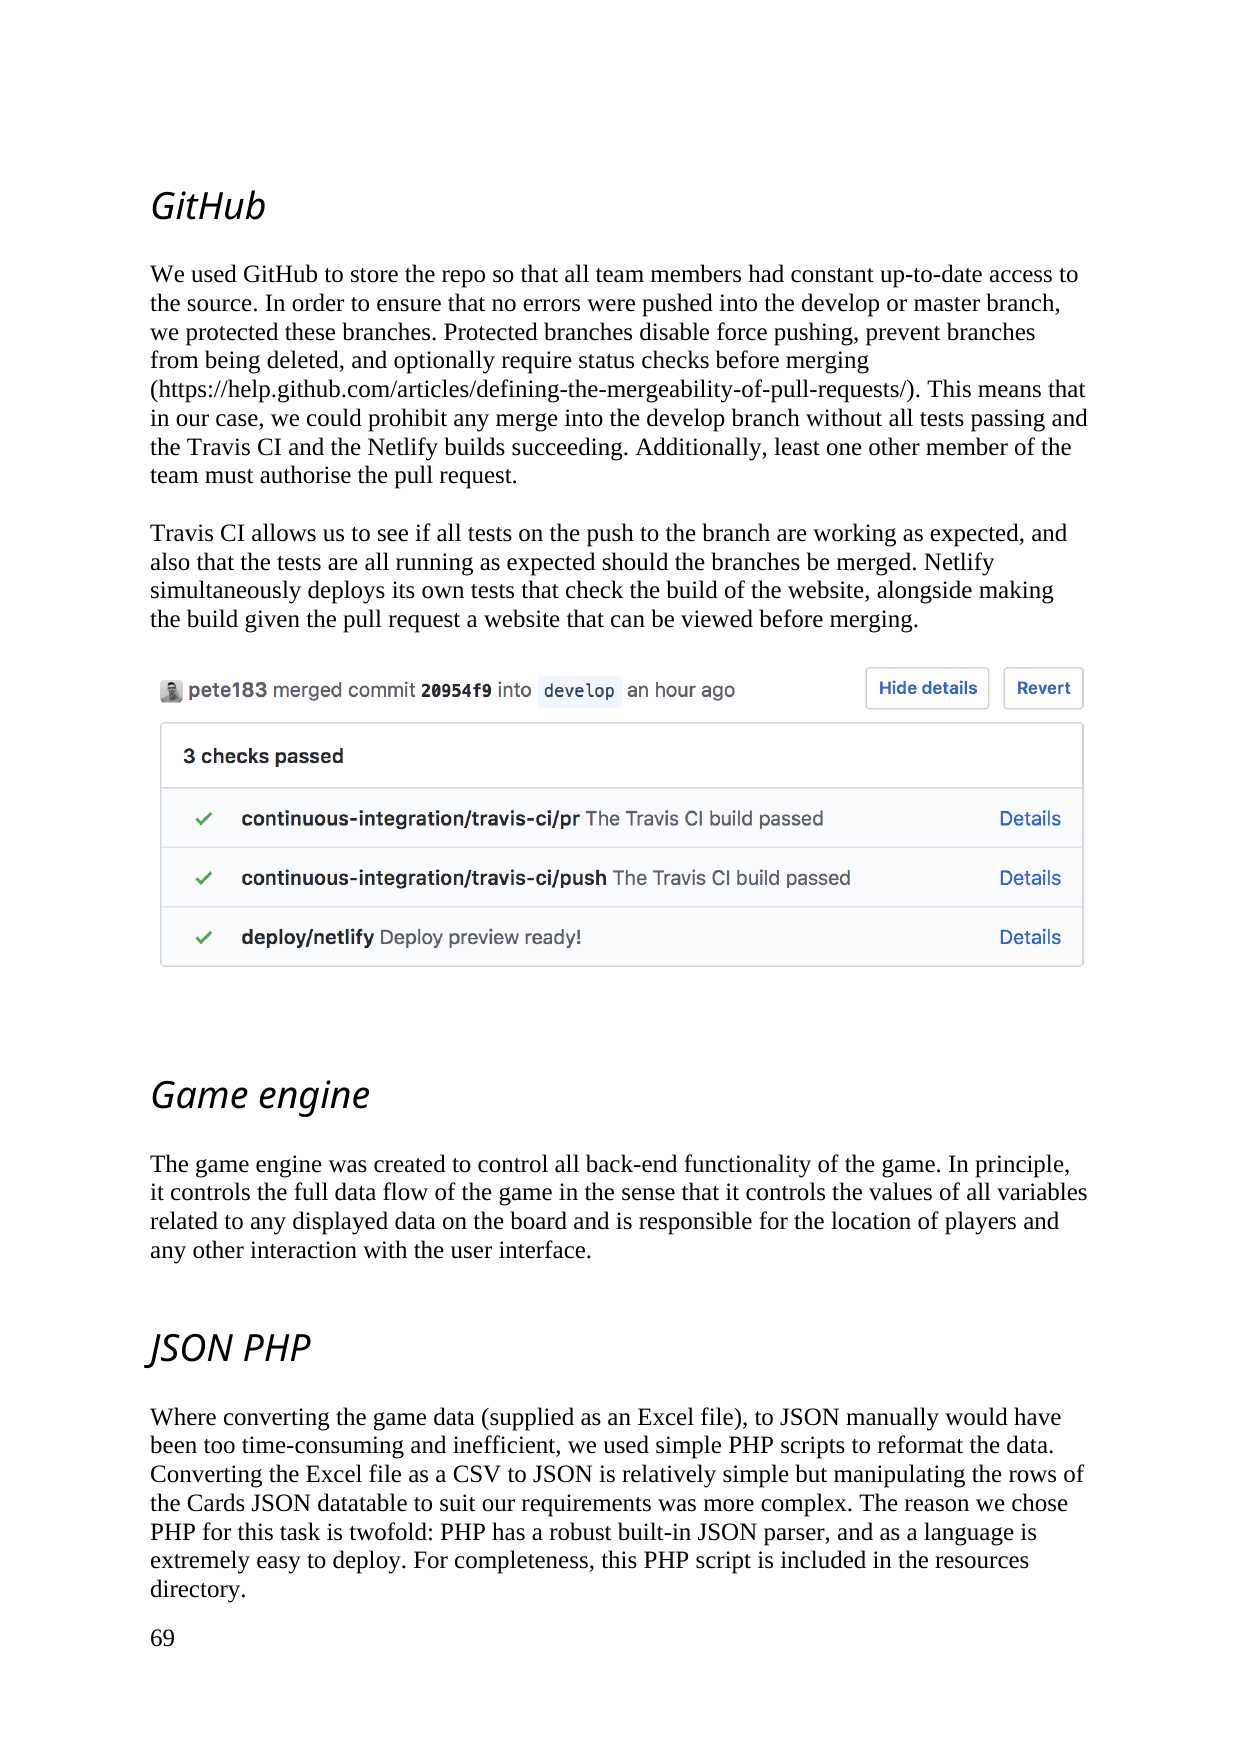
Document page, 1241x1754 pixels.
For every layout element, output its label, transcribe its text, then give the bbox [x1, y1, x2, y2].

text We used GitHub to store the repo so that all team members had constant up-to-date access to the source. In order to ensure that no errors were pushed into the develop or master branch, we protected these branches. Protected branches disable force pushing, prevent branches from being deleted, and optionally require status checks before merging (https://help.github.com/articles/defining-the-mergeability-of-pull-requests/). This means that in our case, we could prohibit any merge into the develop branch without all tests passing and the Travis CI and the Netlify builds succeeding. Additionally, least one other member of the team must authorise the pull request. [150, 259, 1090, 489]
text The game engine was created to control all back-end functionality of the game. In principle, it controls the full data flow of the game in the sense that it controls the values of all variables related to any displayed data on the board and is responsible for the location of players and any other interaction with the user interface. [150, 1149, 1090, 1264]
subtitle Game engine [150, 1068, 1090, 1119]
subtitle JSON PHP [150, 1322, 1090, 1373]
text Travis CI allows us to see if all tests on the push to the branch are working as expected, and also that the tests are all running as expected should the branches be merged. Netlify simultaneously deploys its own tests that check the build of the website, alongside making the build given the pull request a website that can be viewed before merging. [150, 518, 1090, 633]
text Where converting the game data (supplied as an Excel file), to JSON manually would have been too time-consuming and inefficient, we used simple PHP scripts to reformat the data. Converting the Excel file as a CSV to JSON is relatively simple but manipulating the rows of the Cards JSON datatable to suit our requirements was more complex. The reason we chose PHP for this task is twofold: PHP has a robust built-in JSON parser, and as a language is extremely easy to deploy. For completeness, this PHP script is included in the resources directory. [150, 1402, 1090, 1603]
subtitle GitHub [150, 179, 1090, 230]
picture [150, 661, 1089, 982]
